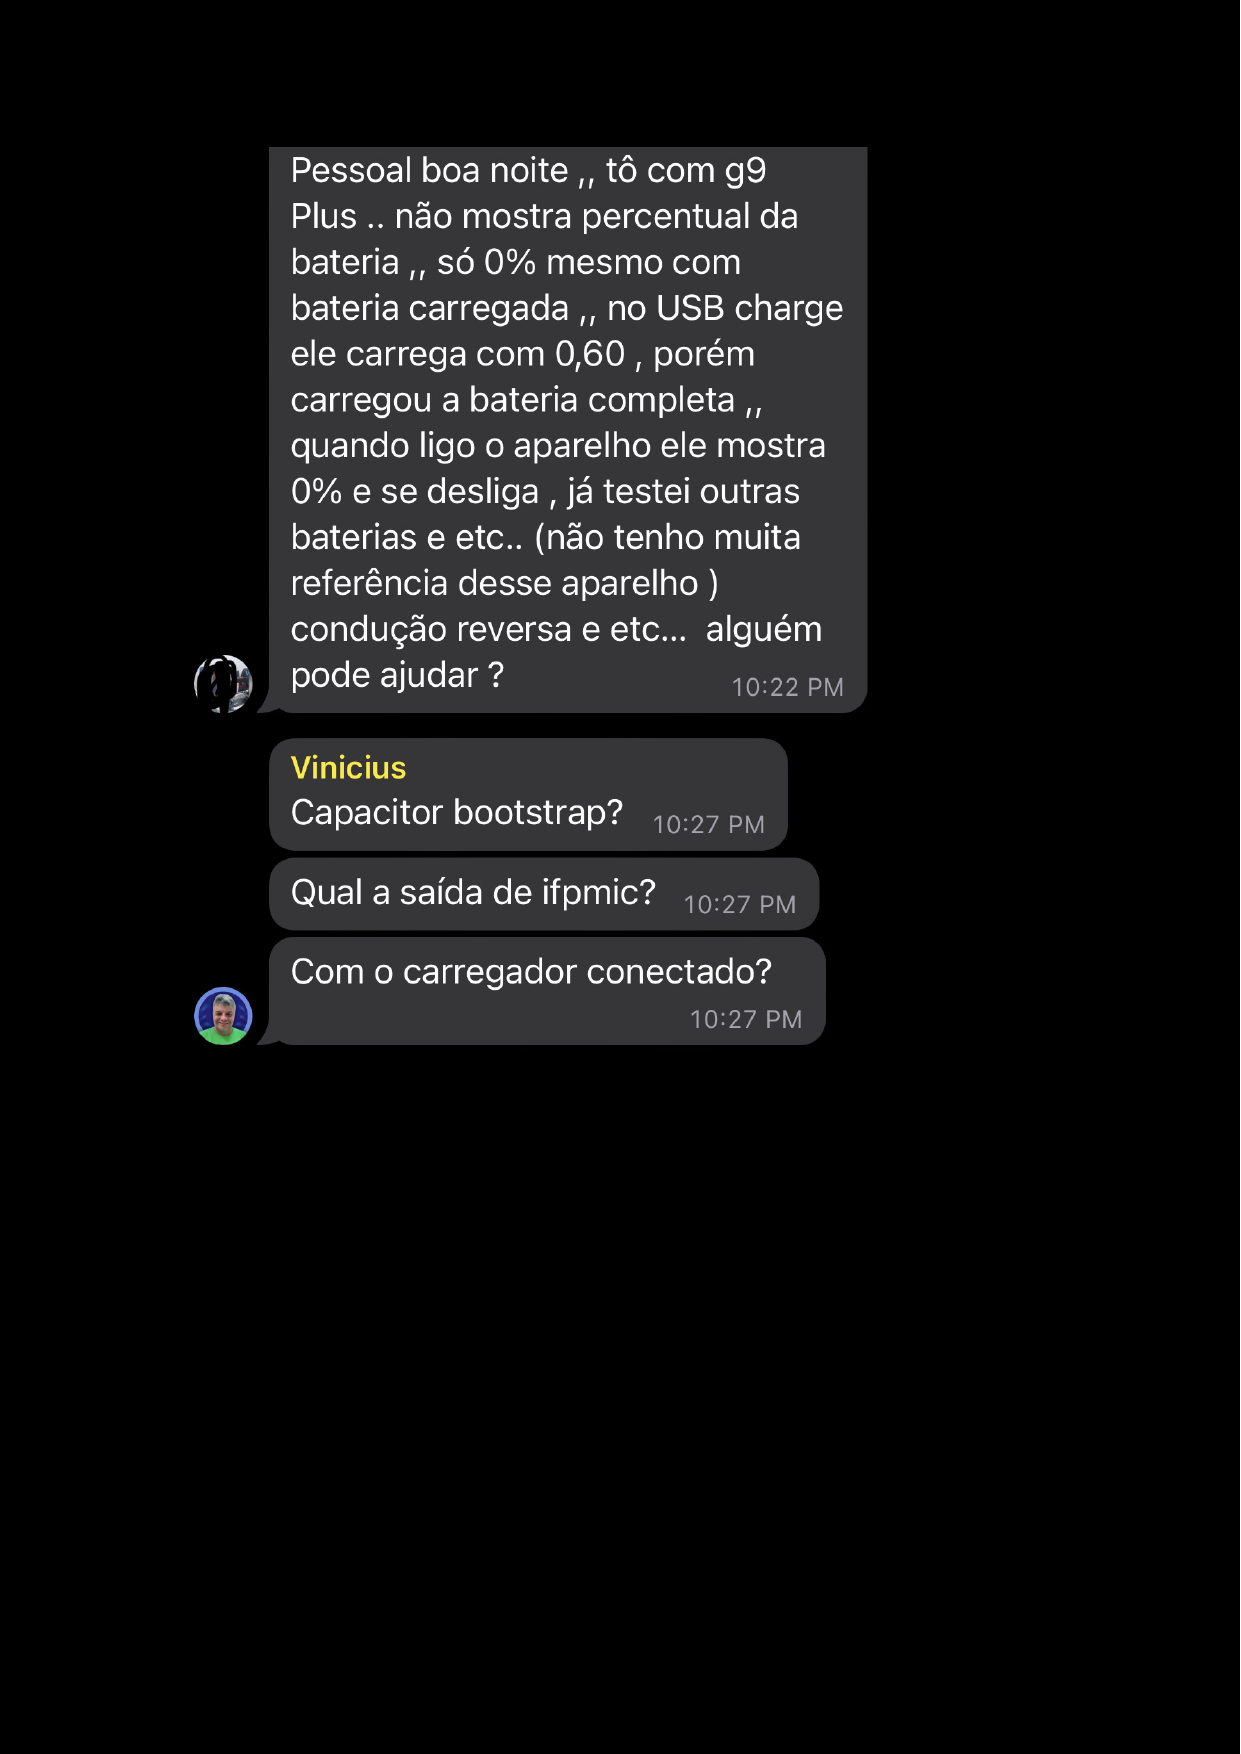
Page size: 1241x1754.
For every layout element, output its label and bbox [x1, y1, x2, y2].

picture [177, 147, 990, 1063]
